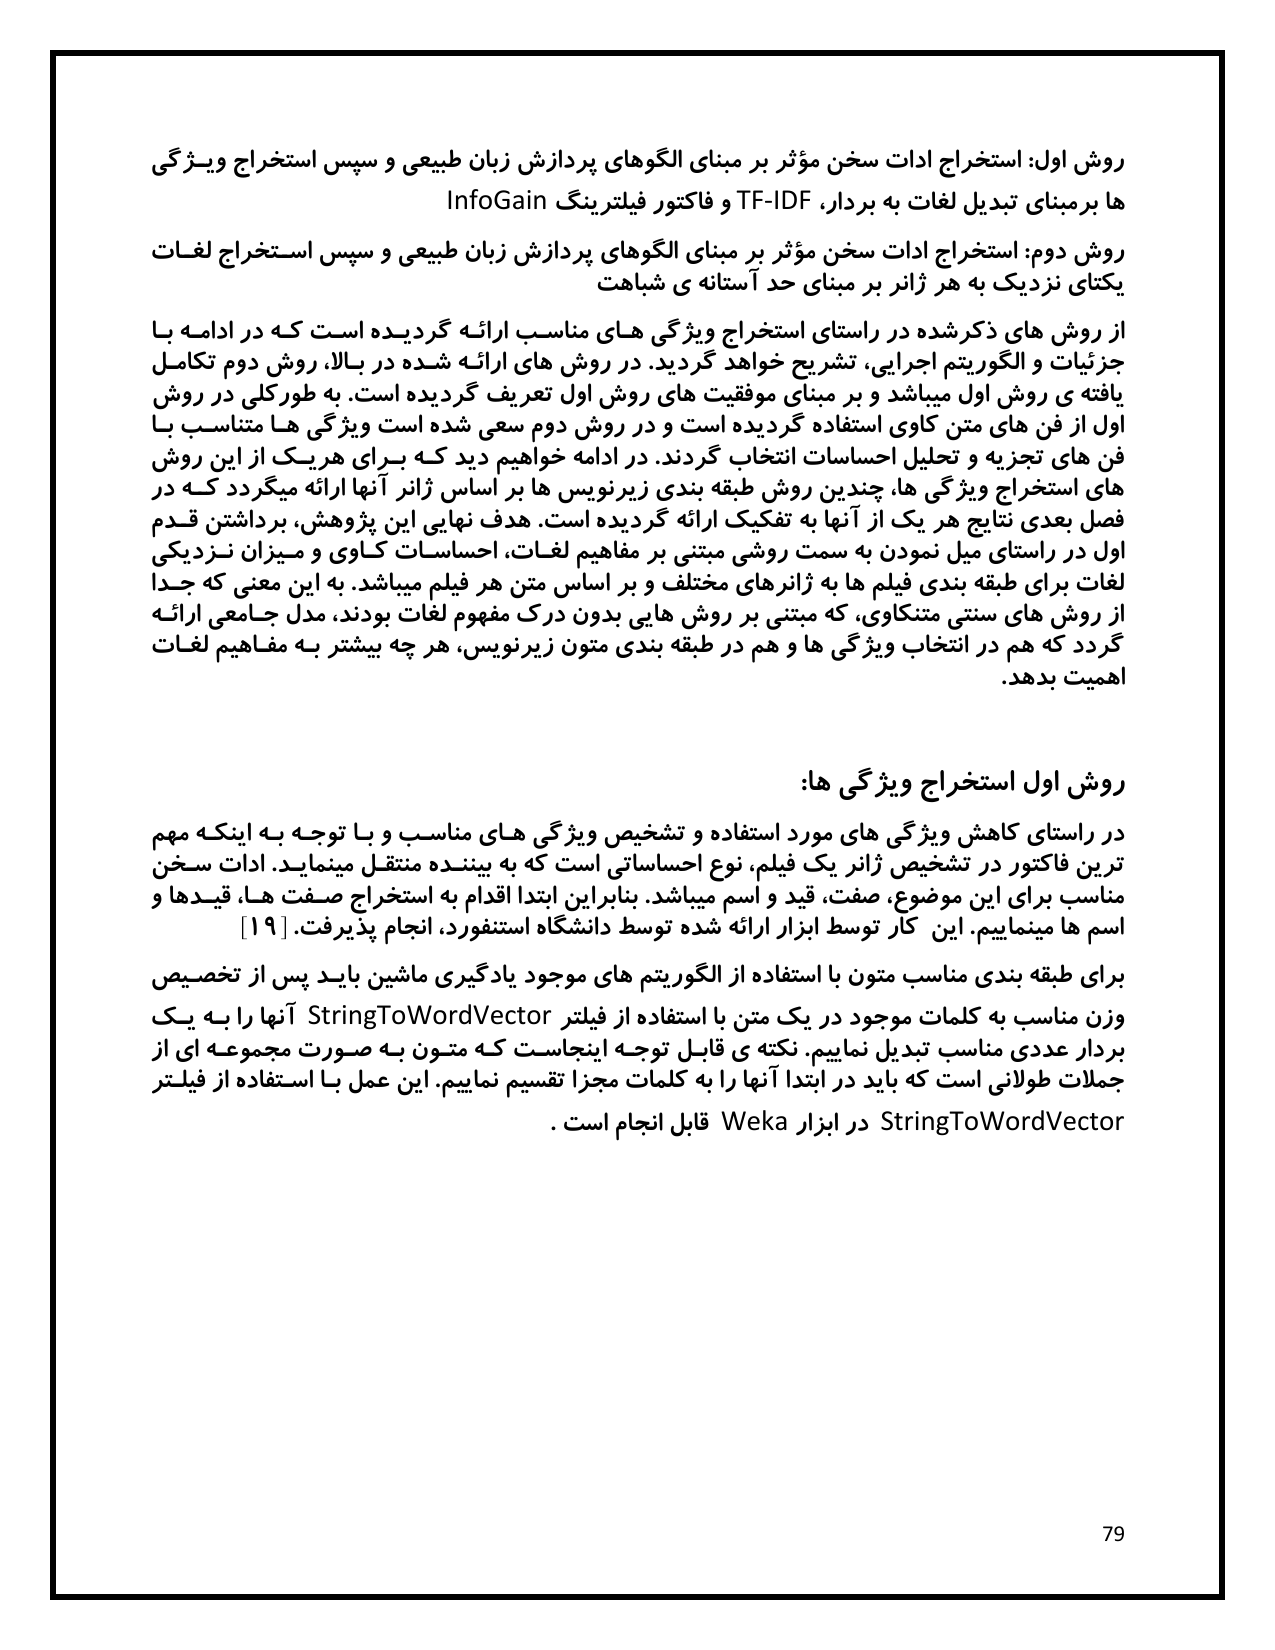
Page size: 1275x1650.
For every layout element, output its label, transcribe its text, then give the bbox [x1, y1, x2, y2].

text روش اول: استخراج ادات سخن مؤثر بر مبنای الگوهای پردازش زبان طبیعی و سپس استخراج ویژگی ها برمبنای تبدیل لغات به بردار، TF-IDF و فاکتور فیلترینگ InfoGain [150, 150, 1125, 221]
text در راستای کاهش ویژگی های مورد استفاده و تشخیص ویژگی های مناسب و با توجه به اینکه مهم ترین فاکتور در تشخیص ژانر یک فیلم، نوع احساساتی است که به بیننده منتقل مینماید. ادات سخن مناسب برای این موضوع، صفت، قید و اسم میباشد. بنابراین ابتدا اقدام به استخراج صفت ها، قیدها و اسم ها مینماییم. این کار توسط ابزار ارائه شده توسط دانشگاه استنفورد، انجام پذیرفت. [19] [150, 822, 1125, 946]
text روش دوم: استخراج ادات سخن مؤثر بر مبنای الگوهای پردازش زبان طبیعی و سپس استخراج لغات یکتای نزدیک به هر ژانر بر مبنای حد آستانه ی شباهت [150, 241, 1125, 301]
text روش اول استخراج ویژگی ها: [150, 770, 1125, 803]
text برای طبقه بندی مناسب متون با استفاده از الگوریتم های موجود یادگیری ماشین باید پس از تخصیص وزن مناسب به کلمات موجود در یک متن با استفاده از فیلتر StringToWordVector آنها را به یک بردار عددی مناسب تبدیل نماییم. نکته ی قابل توجه اینجاست که متون به صورت مجموعه ای از جملات طولانی است که باید در ابتدا آنها را به کلمات مجزا تقسیم نماییم. این عمل با استفاده از فیلتر StringToWordVector در ابزار Weka قابل انجام است . [150, 965, 1125, 1141]
text از روش های ذکرشده در راستای استخراج ویژگی های مناسب ارائه گردیده است که در ادامه با جزئیات و الگوریتم اجرایی، تشریح خواهد گردید. در روش های ارائه شده در بالا، روش دوم تکامل یافته ی روش اول میباشد و بر مبنای موفقیت های روش اول تعریف گردیده است. به طورکلی در روش اول از فن های متن کاوی استفاده گردیده است و در روش دوم سعی شده است ویژگی ها متناسب با فن های تجزیه و تحلیل احساسات انتخاب گردند. در ادامه خواهیم دید که برای هریک از این روش های استخراج ویژگی ها، چندین روش طبقه بندی زیرنویس ها بر اساس ژانر آنها ارائه میگردد که در فصل بعدی نتایج هر یک از آنها به تفکیک ارائه گردیده است. هدف نهایی این پژوهش، برداشتن قدم اول در راستای میل نمودن به سمت روشی مبتنی بر مفاهیم لغات، احساسات کاوی و میزان نزدیکی لغات برای طبقه بندی فیلم ها به ژانرهای مختلف و بر اساس متن هر فیلم میباشد. به این معنی که جدا از روش های سنتی متنکاوی، که مبتنی بر روش هایی بدون درک مفهوم لغات بودند، مدل جامعی ارائه گردد که هم در انتخاب ویژگی ها و هم در طبقه بندی متون زیرنویس، هر چه بیشتر به مفاهیم لغات اهمیت بدهد. [150, 320, 1125, 696]
